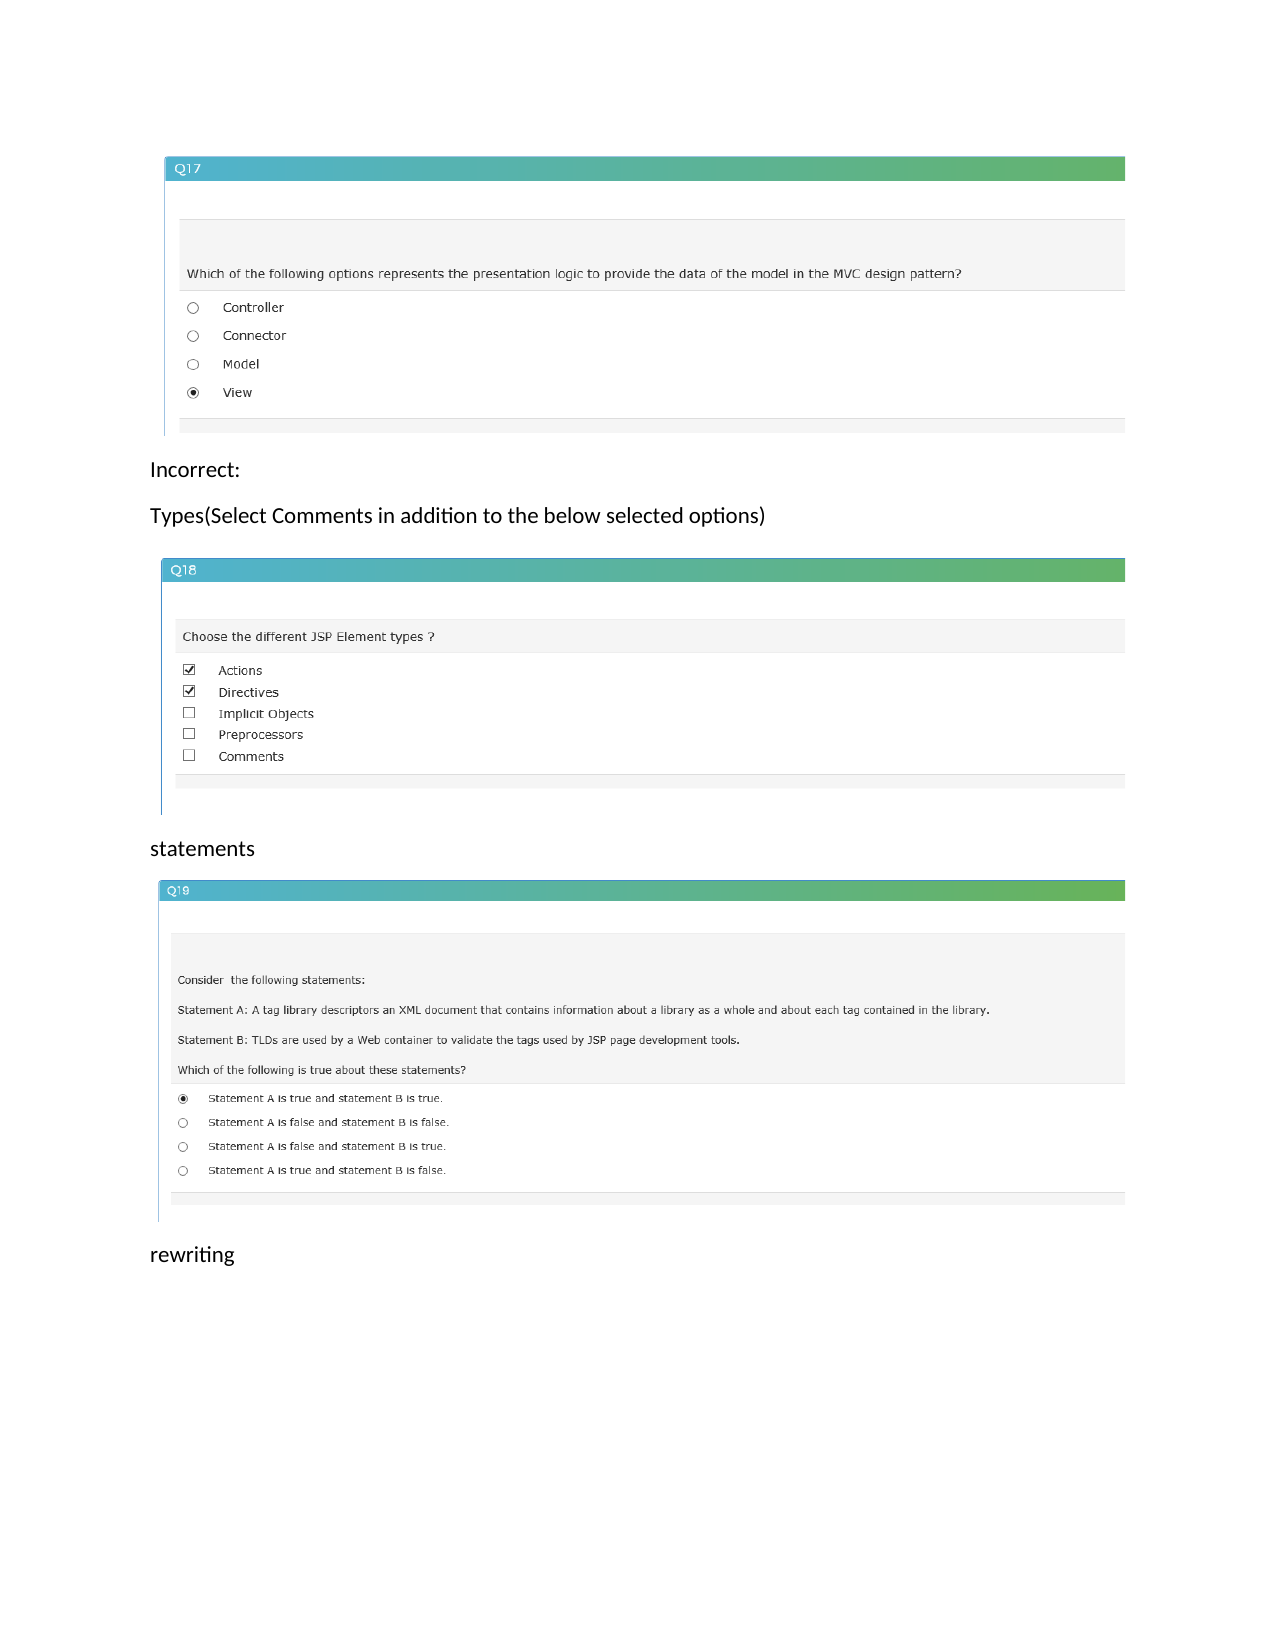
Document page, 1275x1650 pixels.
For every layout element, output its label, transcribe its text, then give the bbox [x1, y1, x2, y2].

text Types(Select Comments in addition to the below selected options) [150, 502, 1125, 530]
text Incorrect: [150, 455, 1125, 483]
text rewriting [150, 1241, 1125, 1268]
picture [150, 548, 1125, 815]
picture [150, 880, 1125, 1222]
text statements [150, 834, 1125, 862]
picture [150, 150, 1125, 436]
